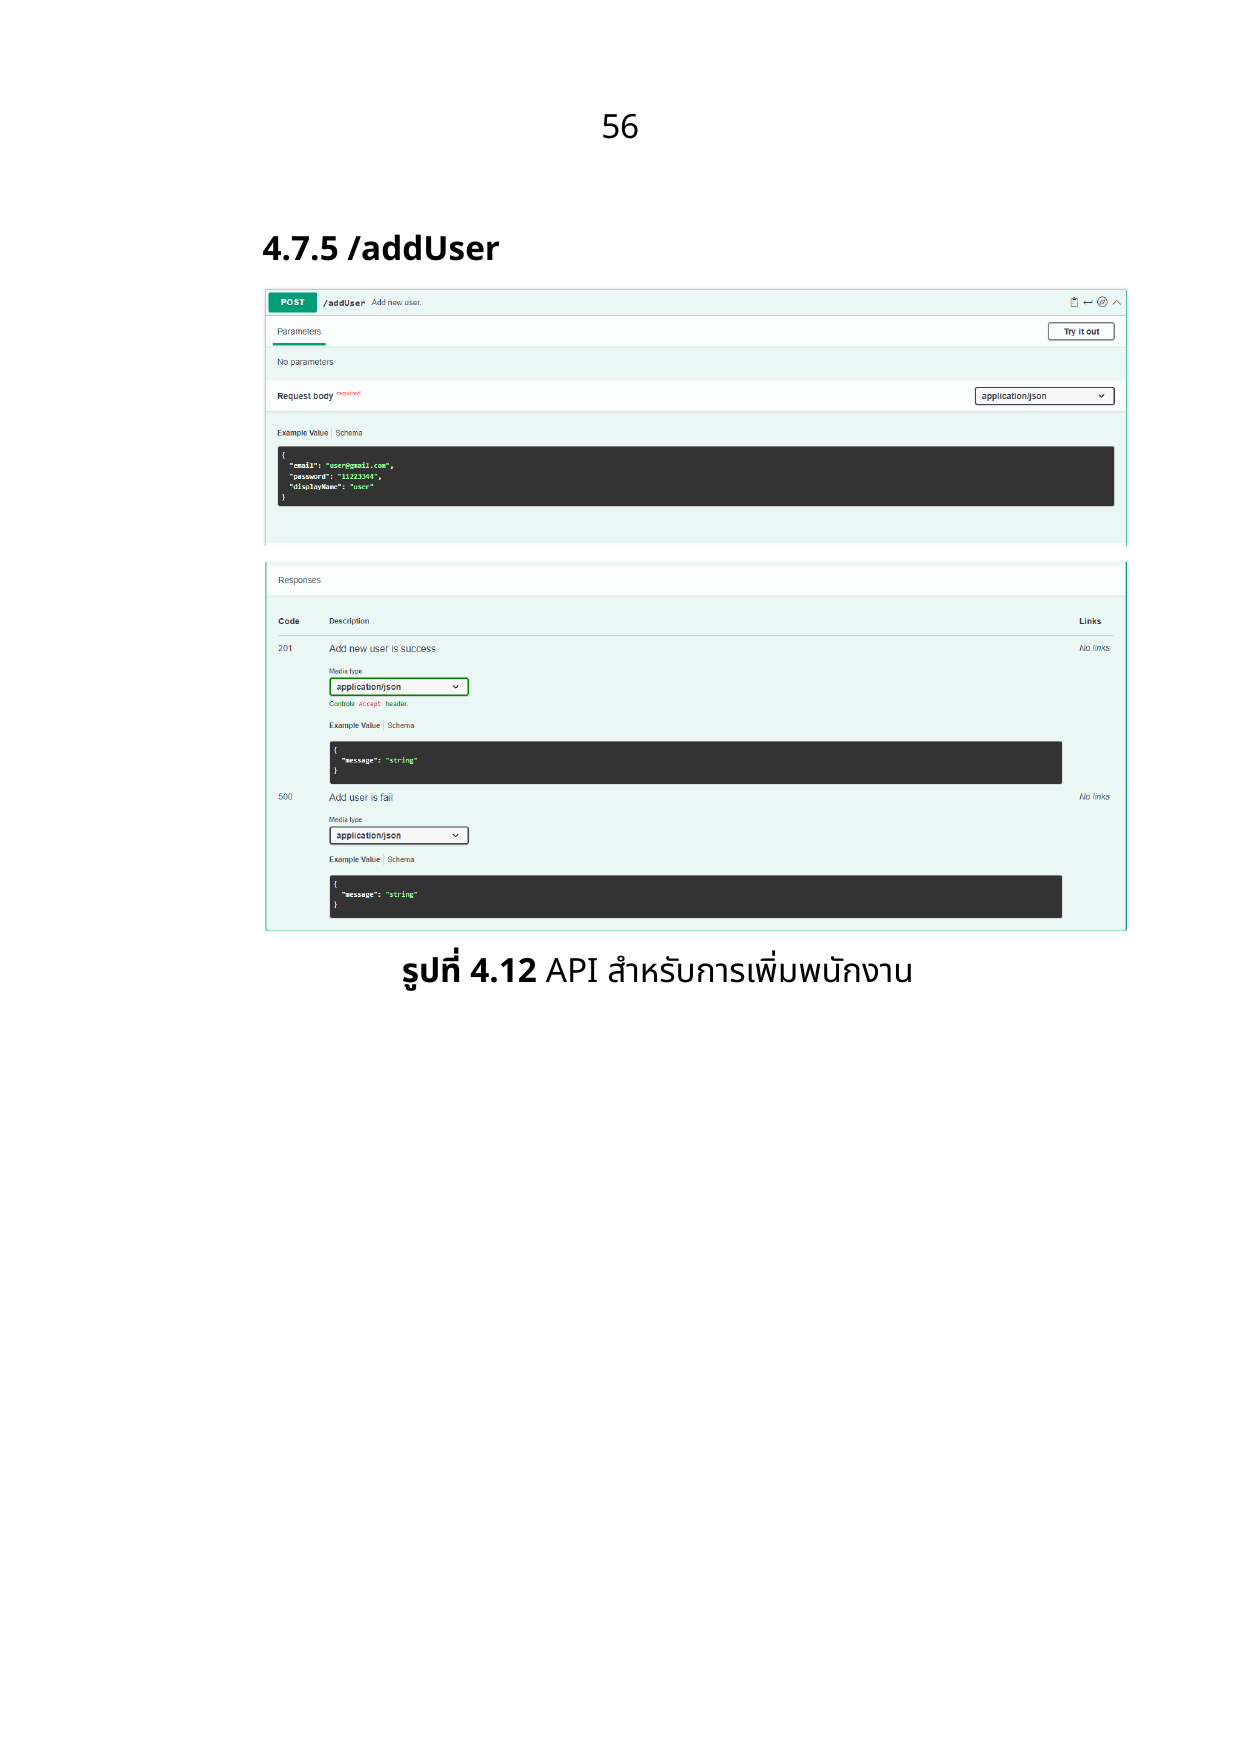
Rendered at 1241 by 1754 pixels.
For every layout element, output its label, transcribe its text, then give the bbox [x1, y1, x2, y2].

text 4.7.5 /addUser [187, 225, 1053, 270]
picture [262, 562, 1128, 931]
text รูปที่ 4.12 API สำหรับการเพิ่มพนักงาน [187, 947, 1053, 998]
picture [262, 287, 1128, 546]
